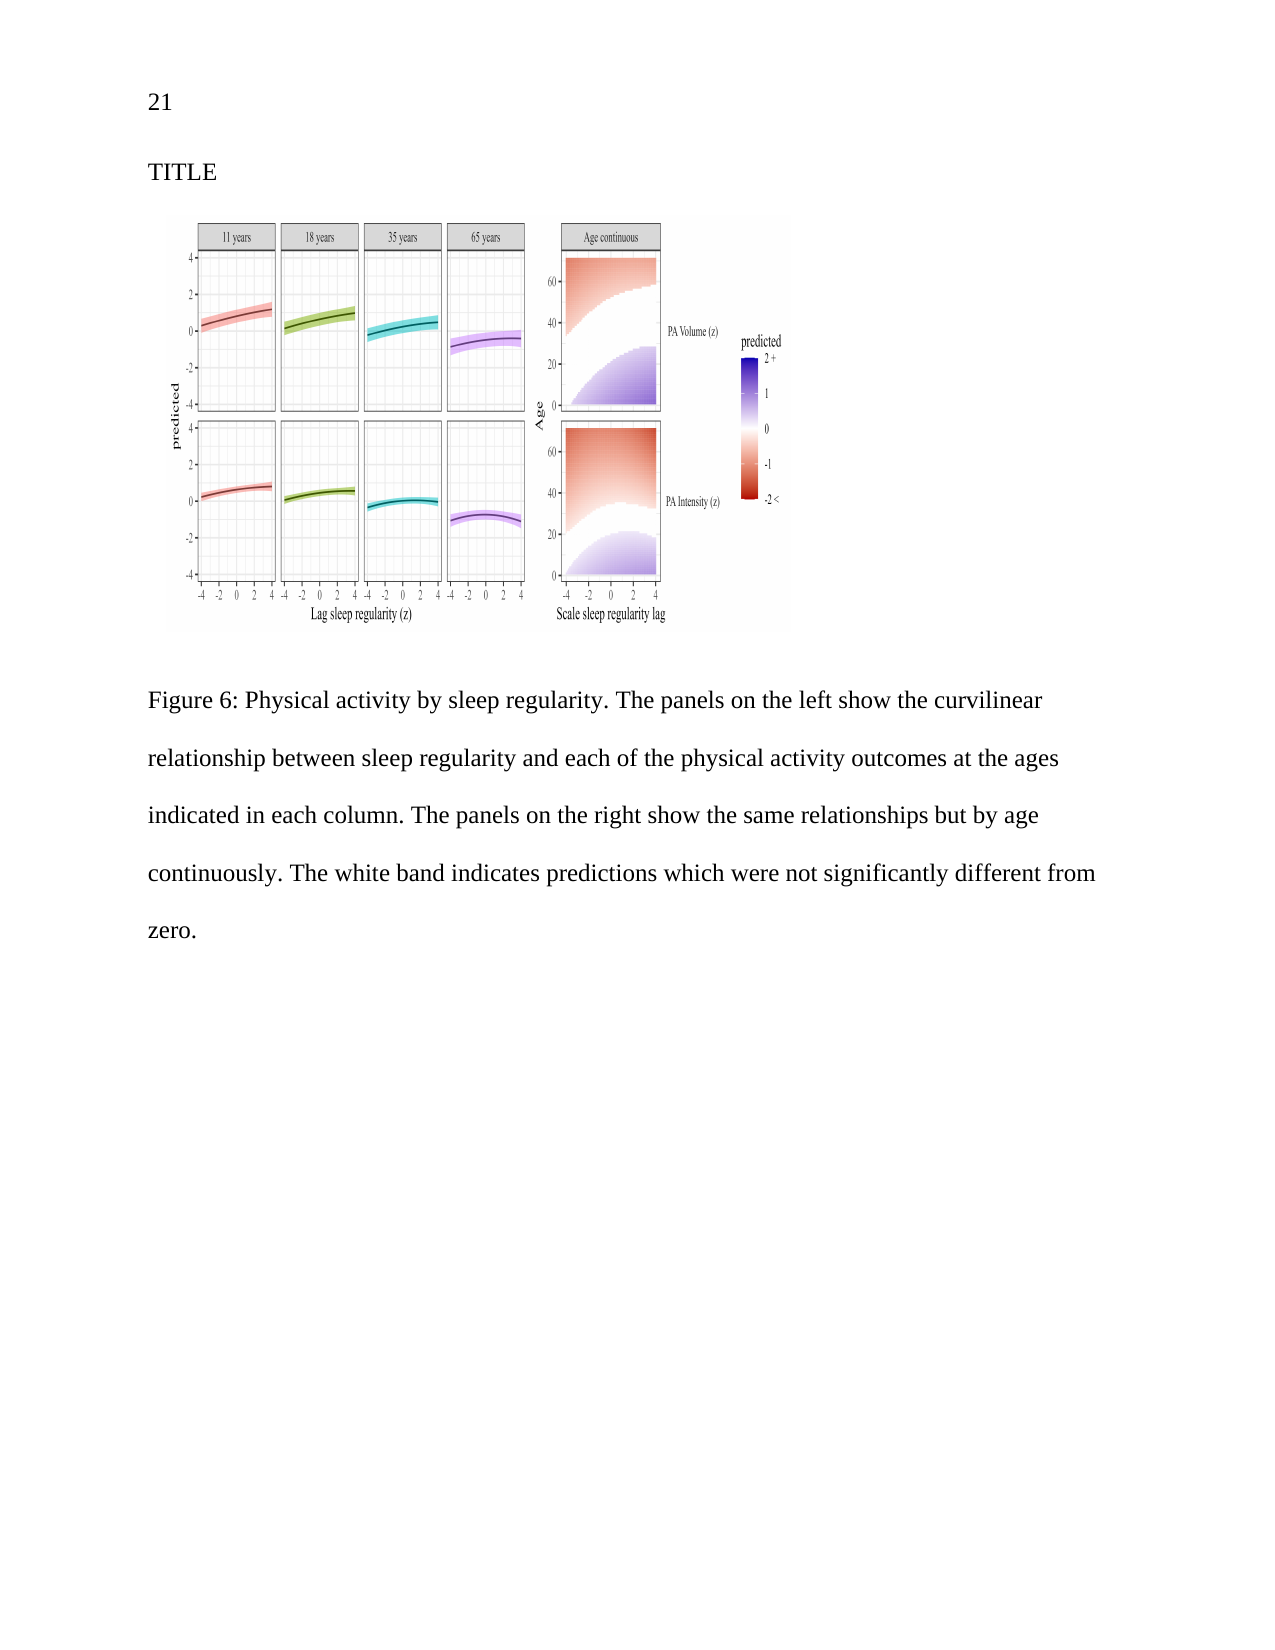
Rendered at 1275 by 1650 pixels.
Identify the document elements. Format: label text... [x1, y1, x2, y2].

text Figure 6: Physical activity by sleep regularity. The panels on the left show the curvilinear relationship between sleep regularity and each of the physical activity outcomes at the ages indicated in each column. The panels on the right show the same relationships but by age continuously. The white band indicates predictions which were not significantly different from zero. [148, 685, 1127, 944]
picture [166, 215, 792, 632]
